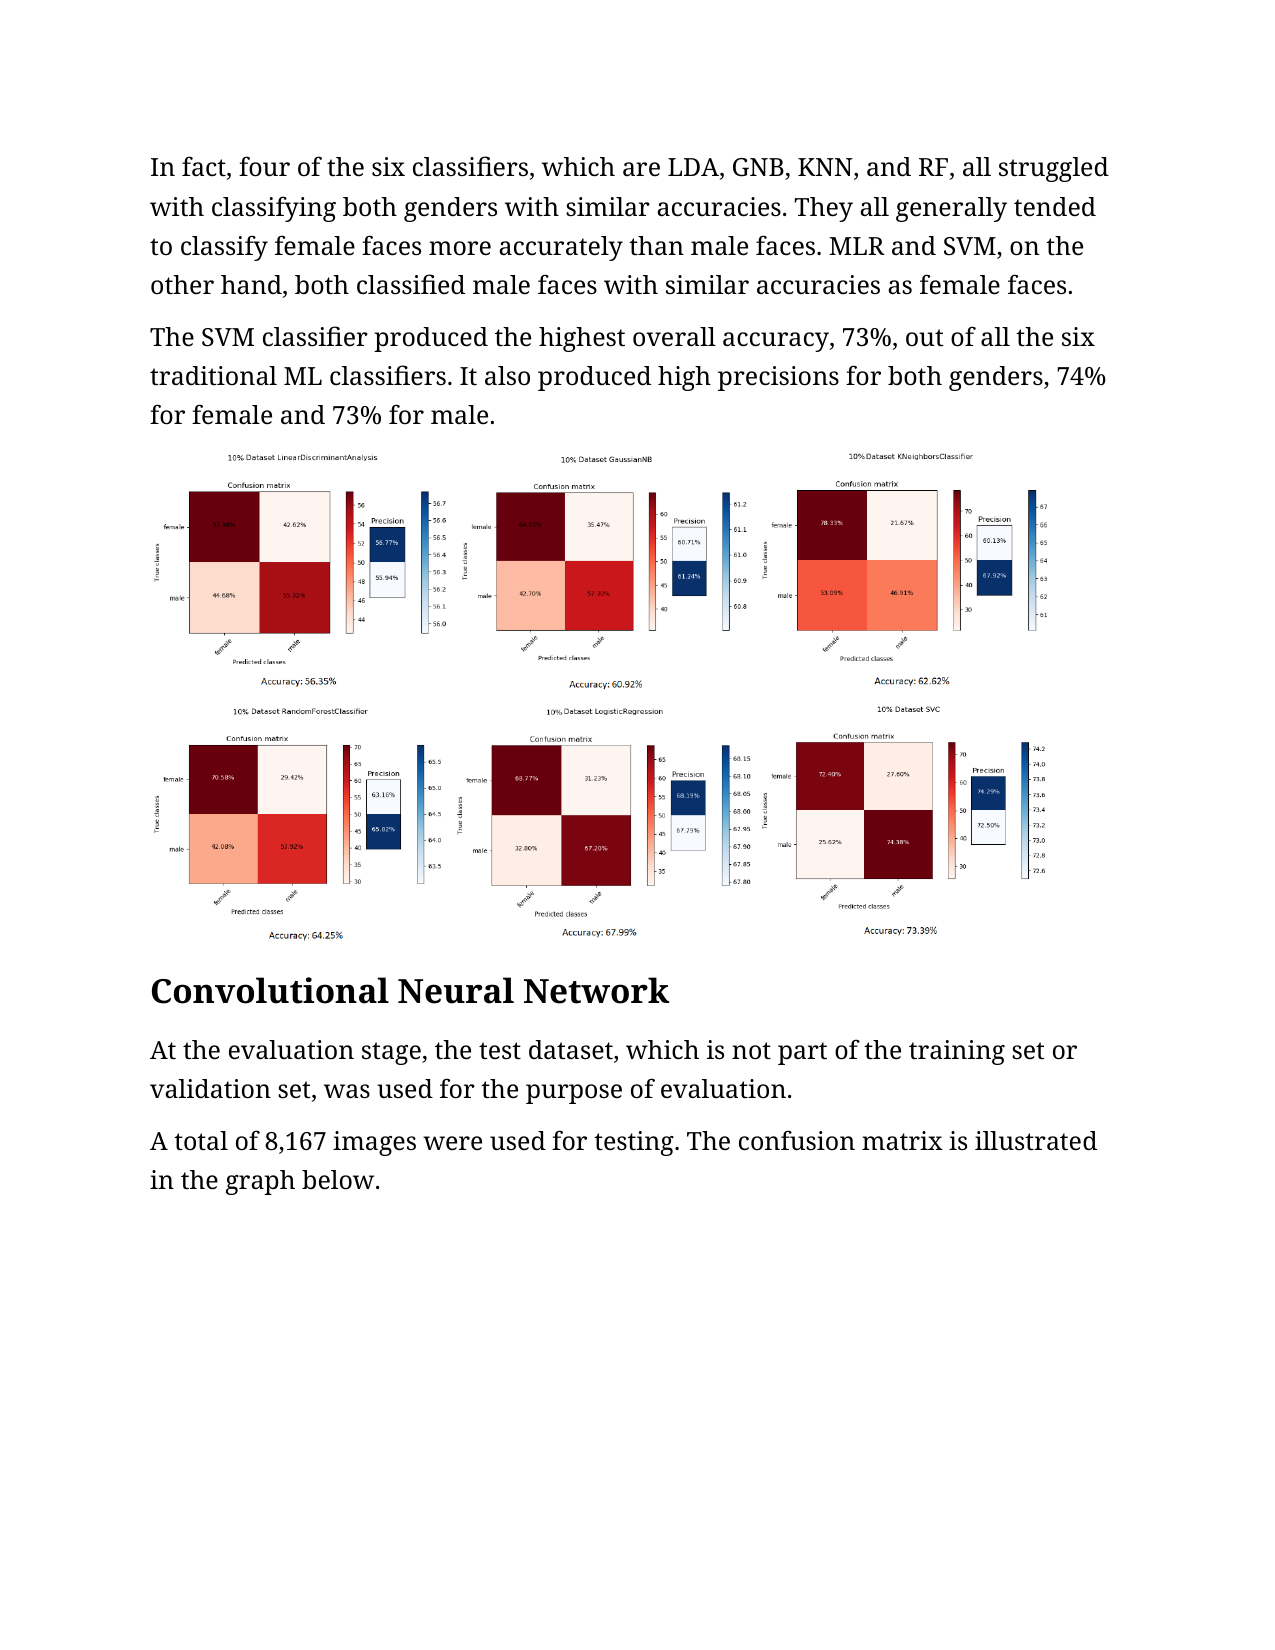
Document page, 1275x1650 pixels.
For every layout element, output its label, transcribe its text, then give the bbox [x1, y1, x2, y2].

text A total of 8,167 images were used for testing. The confusion matrix is illustrated in the graph below. [150, 1124, 1125, 1197]
text In fact, four of the six classifiers, which are LDA, GNB, KNN, and RF, all struggled with classifying both genders with similar accuracies. They all generally tended to classify female faces more accurately than male faces. MLR and SVM, on the other hand, both classified male faces with similar accuracies as female faces. [150, 150, 1125, 302]
subtitle Convolutional Neural Network [150, 968, 1125, 1014]
picture [150, 449, 1066, 698]
text The SVM classifier produced the highest overall accuracy, 73%, out of all the six traditional ML classifiers. It also produced high precisions for both genders, 74% for female and 73% for male. [150, 319, 1125, 432]
text At the evaluation stage, the test dataset, which is not part of the training set or validation set, was used for the purpose of evaluation. [150, 1033, 1125, 1106]
picture [150, 702, 1058, 951]
